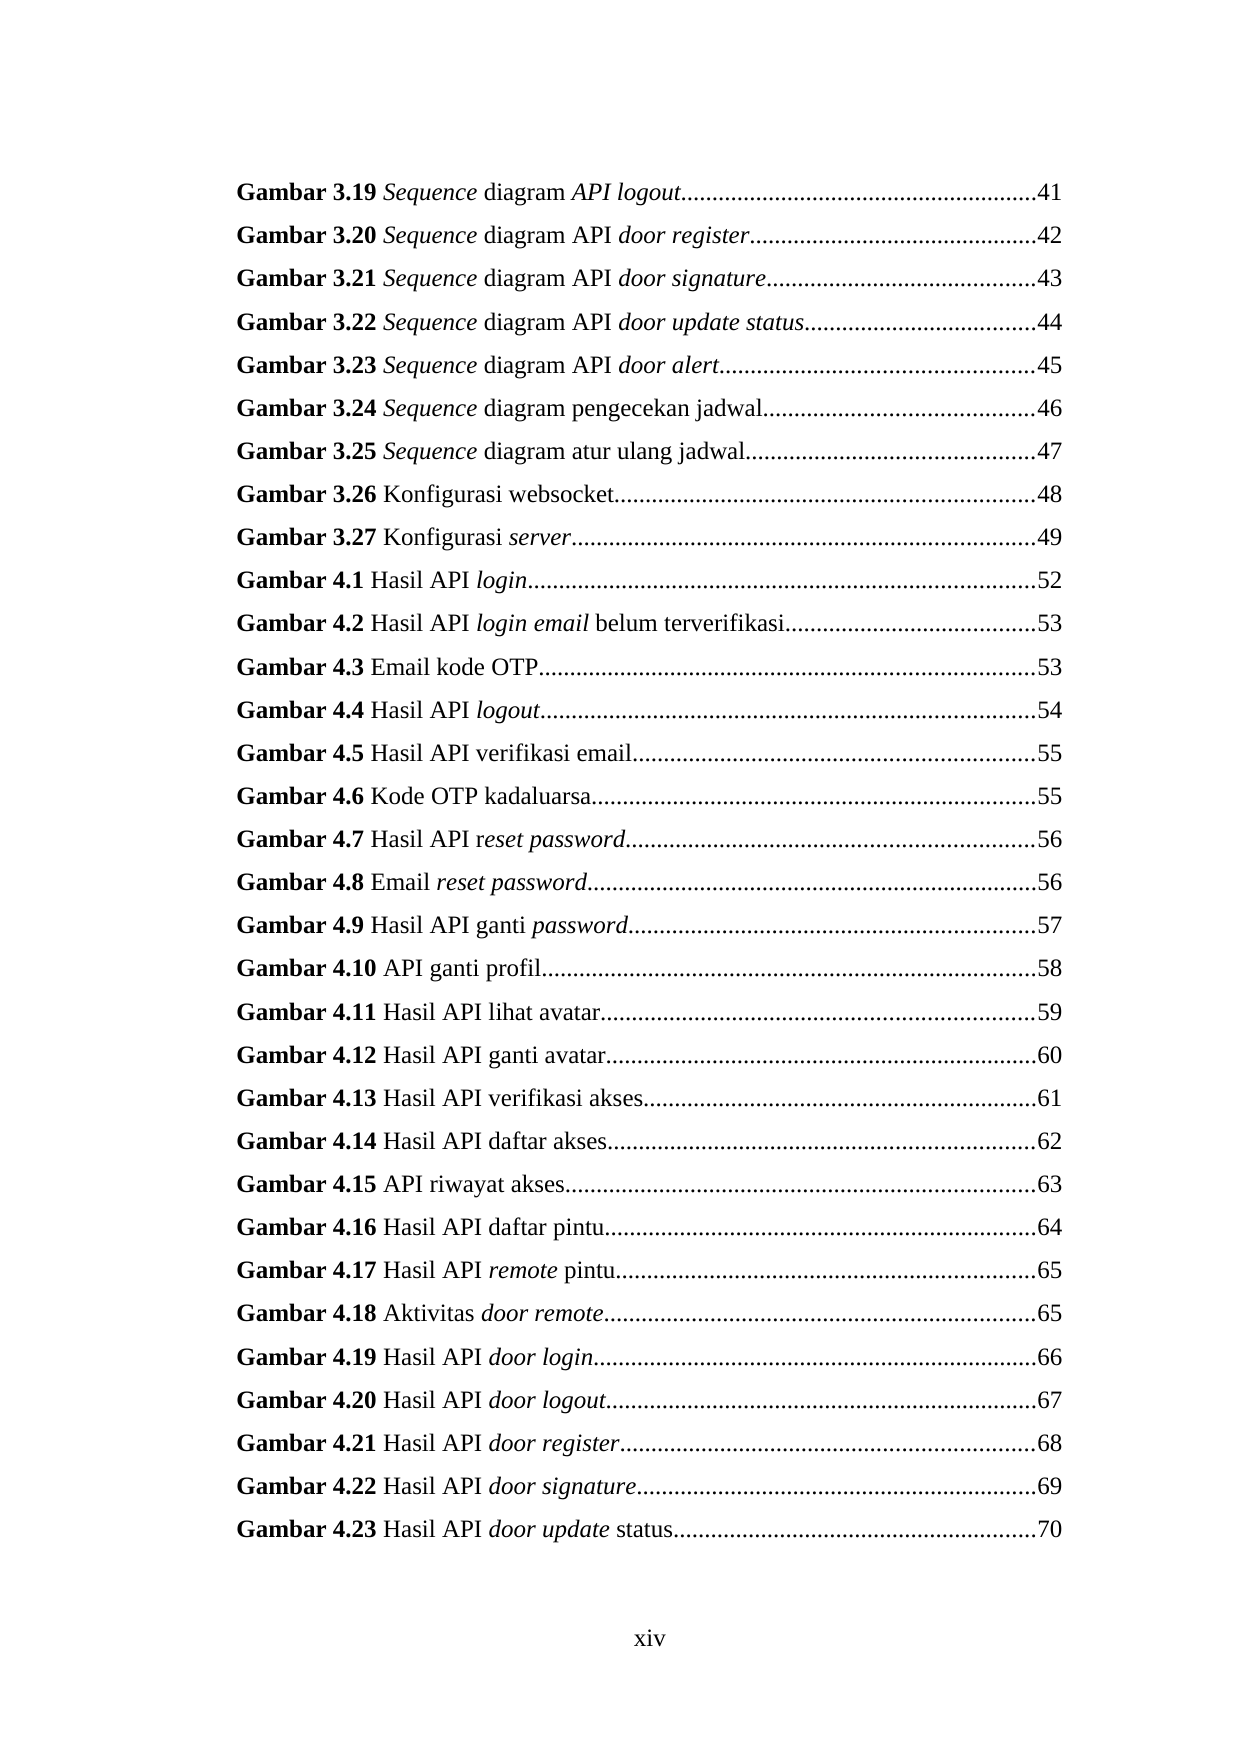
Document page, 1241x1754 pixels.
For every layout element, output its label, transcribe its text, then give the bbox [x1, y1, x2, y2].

text Gambar 4.15 API riwayat akses 63 [236, 1169, 1063, 1198]
text Gambar 3.27 Konfigurasi server 49 [236, 522, 1063, 551]
text Gambar 4.21 Hasil API door register 68 [236, 1428, 1063, 1457]
text Gambar 4.11 Hasil API lihat avatar 59 [236, 997, 1063, 1025]
text Gambar 4.6 Kode OTP kadaluarsa 55 [236, 781, 1063, 810]
text Gambar 4.14 Hasil API daftar akses 62 [236, 1126, 1063, 1155]
text Gambar 4.3 Email kode OTP 53 [236, 652, 1063, 680]
text Gambar 4.19 Hasil API door login 66 [236, 1342, 1063, 1370]
text Gambar 4.23 Hasil API door update status 70 [236, 1514, 1063, 1543]
text Gambar 4.10 API ganti profil 58 [236, 953, 1063, 982]
text Gambar 4.17 Hasil API remote pintu 65 [236, 1255, 1063, 1284]
text Gambar 4.2 Hasil API login email belum terverifikasi 53 [236, 608, 1063, 637]
text Gambar 4.16 Hasil API daftar pintu 64 [236, 1212, 1063, 1241]
text Gambar 3.22 Sequence diagram API door update status 44 [236, 307, 1063, 335]
text Gambar 3.24 Sequence diagram pengecekan jadwal 46 [236, 393, 1063, 422]
text Gambar 4.20 Hasil API door logout 67 [236, 1385, 1063, 1413]
text Gambar 3.20 Sequence diagram API door register 42 [236, 220, 1063, 249]
text Gambar 4.12 Hasil API ganti avatar 60 [236, 1040, 1063, 1068]
text Gambar 4.22 Hasil API door signature 69 [236, 1471, 1063, 1500]
text Gambar 4.9 Hasil API ganti password 57 [236, 910, 1063, 939]
text Gambar 4.5 Hasil API verifikasi email 55 [236, 738, 1063, 767]
text Gambar 3.23 Sequence diagram API door alert 45 [236, 350, 1063, 378]
text Gambar 4.13 Hasil API verifikasi akses 61 [236, 1083, 1063, 1112]
text Gambar 4.8 Email reset password 56 [236, 867, 1063, 896]
text Gambar 3.19 Sequence diagram API logout 41 [236, 177, 1063, 206]
text Gambar 3.21 Sequence diagram API door signature 43 [236, 263, 1063, 292]
text Gambar 4.1 Hasil API login 52 [236, 565, 1063, 594]
text Gambar 3.26 Konfigurasi websocket 48 [236, 479, 1063, 508]
text Gambar 4.18 Aktivitas door remote 65 [236, 1298, 1063, 1327]
text Gambar 4.7 Hasil API reset password 56 [236, 824, 1063, 853]
text Gambar 4.4 Hasil API logout 54 [236, 695, 1063, 723]
text Gambar 3.25 Sequence diagram atur ulang jadwal 47 [236, 436, 1063, 465]
